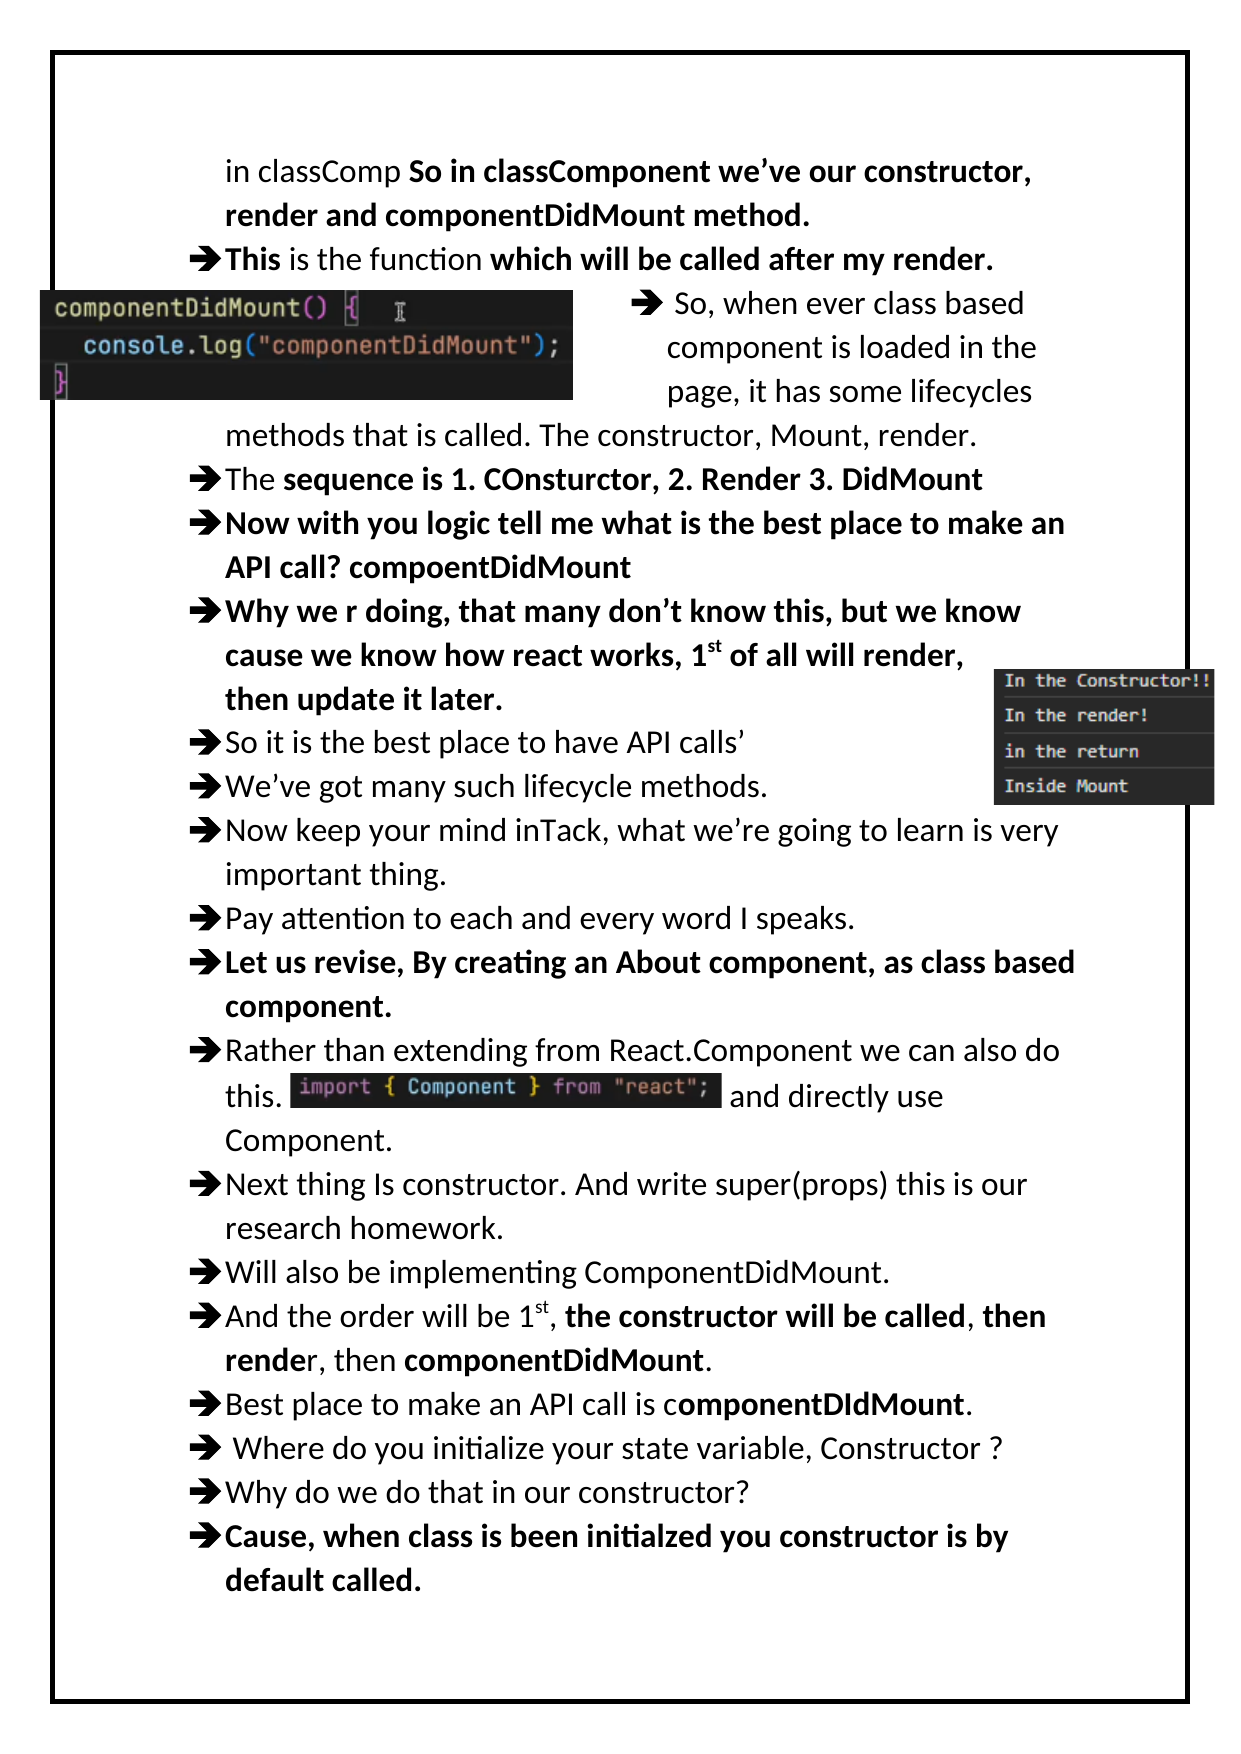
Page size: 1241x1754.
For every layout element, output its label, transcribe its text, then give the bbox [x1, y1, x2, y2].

list Why do we do that in our constructor? [187, 1471, 1090, 1511]
list Where do you initialize your state variable, Constructor ? [187, 1427, 1090, 1467]
list Now keep your mind inTack, what we’re going to learn is very important thing. [187, 809, 1090, 894]
list The sequence is 1. COnsturctor, 2. Render 3. DidMount [187, 458, 1090, 498]
list Rather than extending from React.Component we can also do this. and directly use Component. [187, 1029, 1090, 1160]
list This is the function which will be called after my render. [187, 238, 1090, 279]
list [187, 150, 1090, 235]
picture [290, 1073, 722, 1108]
list Will also be implementing ComponentDidMount. [187, 1251, 1090, 1292]
picture [992, 669, 1215, 804]
list Now with you logic tell me what is the best place to make an API call? compoentDidMount [187, 502, 1090, 586]
picture [38, 290, 572, 400]
list Why we r doing, that many don’t know this, but we know cause we know how react works, 1st of all will render, then update it later. [187, 589, 1090, 718]
list And the order will be 1st, the constructor will be called, then render, then componentDidMount. [187, 1295, 1090, 1379]
list So it is the best place to have API calls’ [187, 721, 992, 762]
list Pay attention to each and every word I speaks. [187, 897, 1090, 938]
list Cause, when class is been initialzed you constructor is by default called. [187, 1515, 1090, 1599]
list Let us revise, By creating an About component, as class based component. [187, 941, 1090, 1026]
list We’ve got many such lifecycle methods. [187, 765, 1090, 806]
list Next thing Is constructor. And write super(props) this is our research homework. [187, 1163, 1090, 1248]
list Best place to make an API call is componentDIdMount. [187, 1383, 1090, 1423]
list So, when ever class based component is loaded in the page, it has some lifecycles methods that is called. The constructor, Mount, render. [187, 282, 1090, 454]
